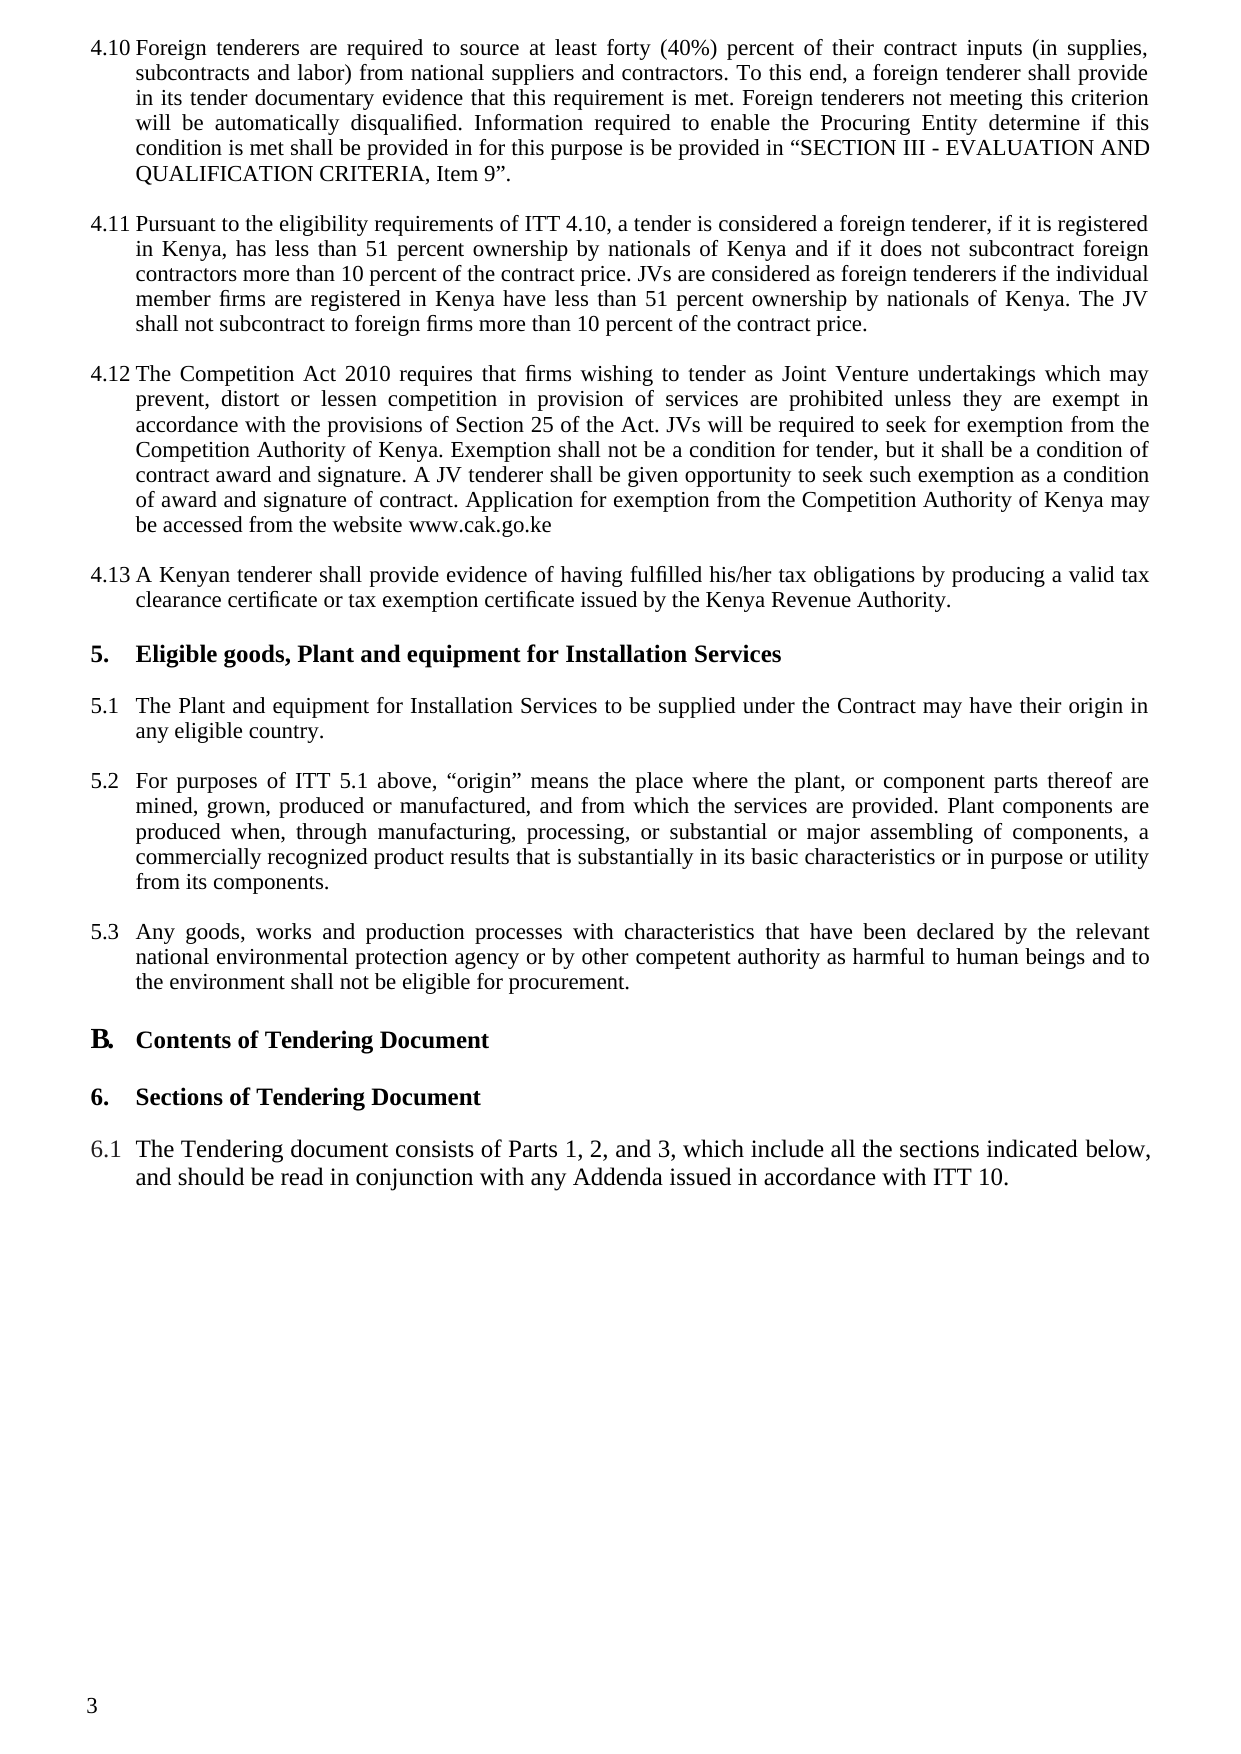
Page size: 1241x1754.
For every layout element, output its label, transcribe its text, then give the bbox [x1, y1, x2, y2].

list The Competition Act 2010 requires that ﬁrms wishing to tender as Joint Venture undertakings which may prevent, distort or lessen competition in provision of services are prohibited unless they are exempt in accordance with the provisions of Section 25 of the Act. JVs will be required to seek for exemption from the Competition Authority of Kenya. Exemption shall not be a condition for tender, but it shall be a condition of contract award and signature. A JV tenderer shall be given opportunity to seek such exemption as a condition of award and signature of contract. Application for exemption from the Competition Authority of Kenya may be accessed from the website www.cak.go.ke [90, 362, 1151, 537]
list Contents of Tendering Document [90, 1022, 1223, 1055]
list Pursuant to the eligibility requirements of ITT 4.10, a tender is considered a foreign tenderer, if it is registered in Kenya, has less than 51 percent ownership by nationals of Kenya and if it does not subcontract foreign contractors more than 10 percent of the contract price. JVs are considered as foreign tenderers if the individual member ﬁrms are registered in Kenya have less than 51 percent ownership by nationals of Kenya. The JV shall not subcontract to foreign ﬁrms more than 10 percent of the contract price. [90, 211, 1151, 337]
list Any goods, works and production processes with characteristics that have been declared by the relevant national environmental protection agency or by other competent authority as harmful to human beings and to the environment shall not be eligible for procurement. [90, 919, 1151, 995]
list Foreign tenderers are required to source at least forty (40%) percent of their contract inputs (in supplies, subcontracts and labor) from national suppliers and contractors. To this end, a foreign tenderer shall provide in its tender documentary evidence that this requirement is met. Foreign tenderers not meeting this criterion will be automatically disqualiﬁed. Information required to enable the Procuring Entity determine if this condition is met shall be provided in for this purpose is be provided in “SECTION III - EVALUATION AND QUALIFICATION CRITERIA, Item 9”. [90, 35, 1151, 186]
list Sections of Tendering Document [90, 1082, 1223, 1111]
list The Plant and equipment for Installation Services to be supplied under the Contract may have their origin in any eligible country. [90, 693, 1151, 744]
list For purposes of ITT 5.1 above, “origin” means the place where the plant, or component parts thereof are mined, grown, produced or manufactured, and from which the services are provided. Plant components are produced when, through manufacturing, processing, or substantial or major assembling of components, a commercially recognized product results that is substantially in its basic characteristics or in purpose or utility from its components. [90, 769, 1151, 894]
list The Tendering document consists of Parts 1, 2, and 3, which include all the sections indicated below, and should be read in conjunction with any Addenda issued in accordance with ITT 10. [90, 1136, 1151, 1190]
list A Kenyan tenderer shall provide evidence of having fulﬁlled his/her tax obligations by producing a valid tax clearance certiﬁcate or tax exemption certiﬁcate issued by the Kenya Revenue Authority. [90, 563, 1151, 613]
list Eligible goods, Plant and equipment for Installation Services [90, 639, 1223, 668]
